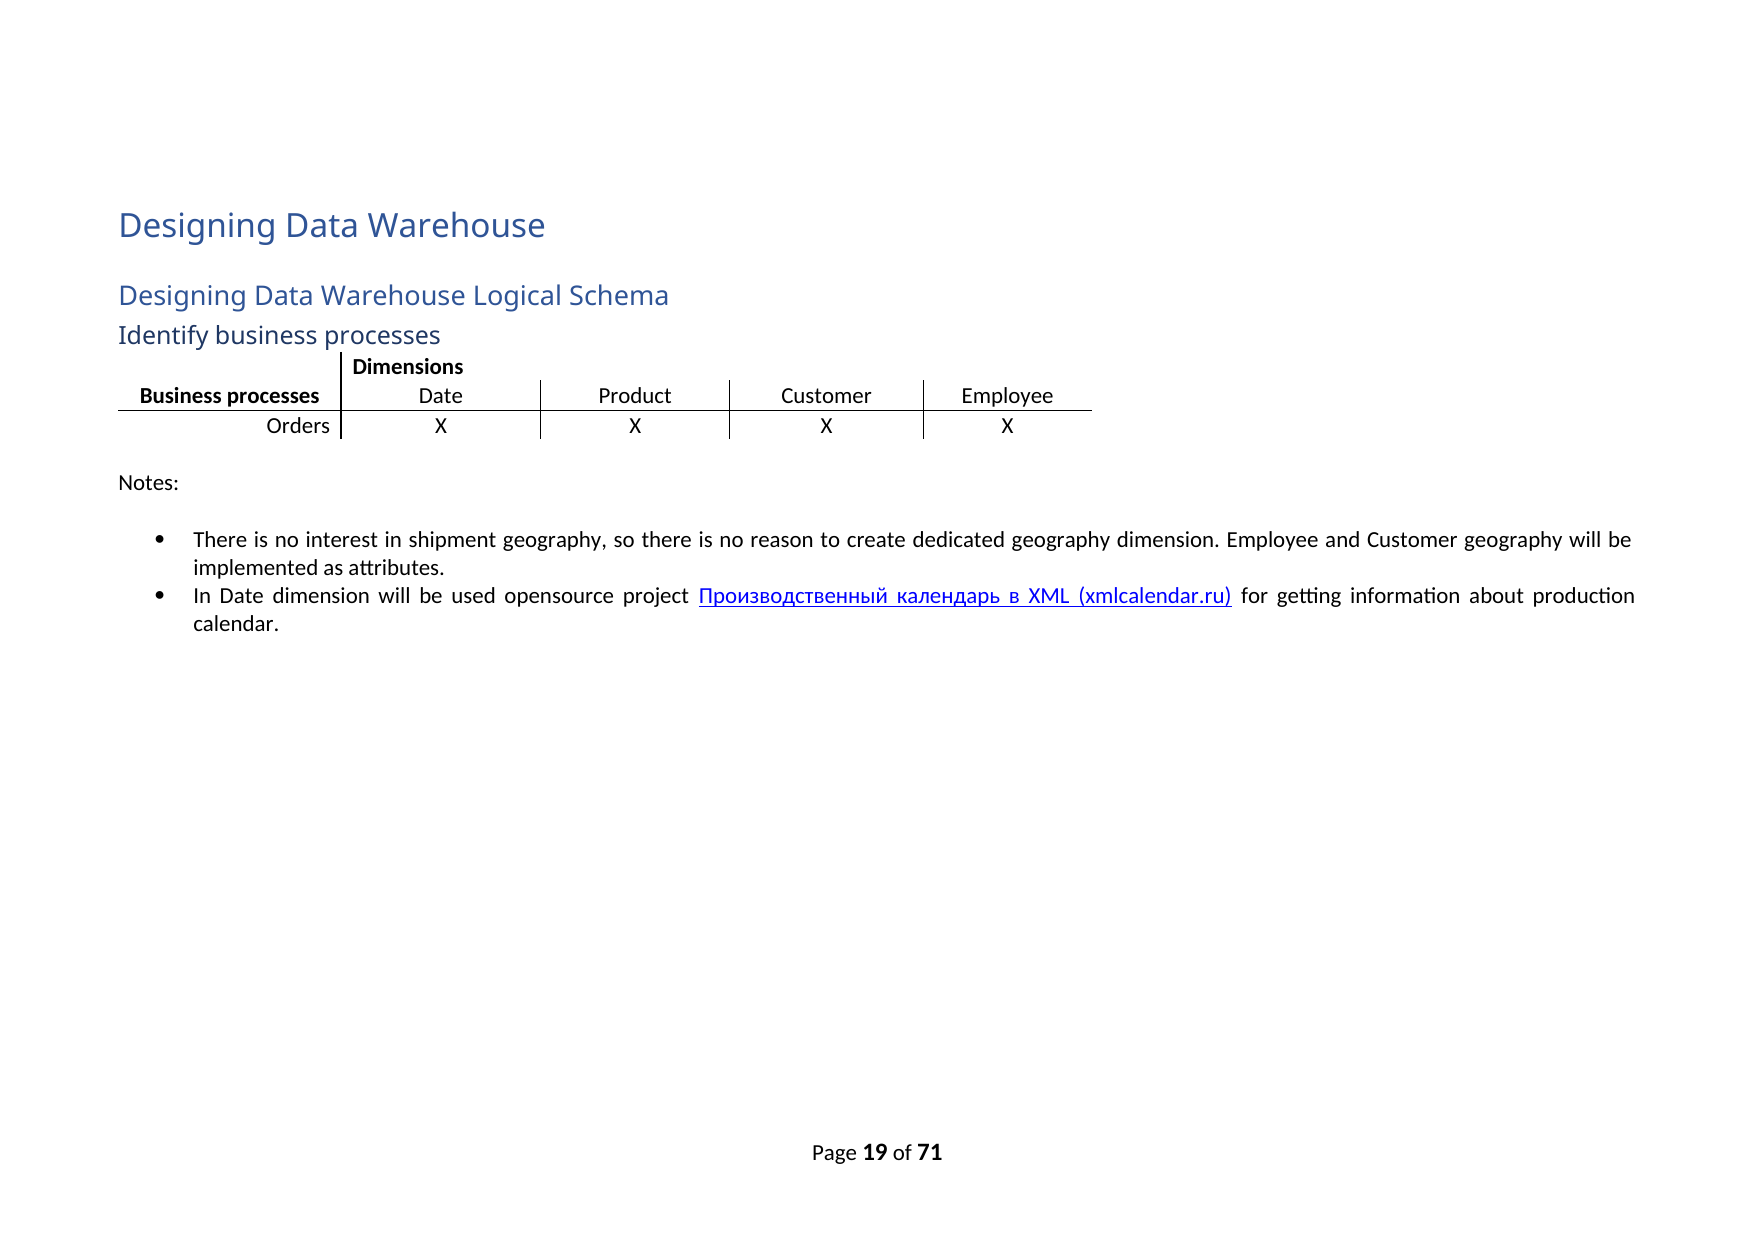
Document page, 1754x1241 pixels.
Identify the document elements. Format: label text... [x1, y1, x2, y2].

table_cell Product [541, 380, 729, 409]
table_header Dimensions [342, 352, 1092, 380]
table_cell X [342, 411, 540, 439]
table_cell X [924, 411, 1092, 439]
list There is no interest in shipment geography, so there is no reason to create dedicated geography dimension. Employee and Customer geography will be implemented as attributes. [156, 525, 1636, 581]
table_header Business processes [118, 352, 340, 409]
table_cell Employee [924, 380, 1092, 409]
table_cell X [541, 411, 729, 439]
table_cell Orders [118, 411, 340, 439]
subtitle Designing Data Warehouse Logical Schema [118, 277, 1636, 314]
table_cell X [730, 411, 923, 439]
text Notes: [118, 468, 1636, 496]
list In Date dimension will be used opensource project Производственный календарь в XML (xmlcalendar.ru) for getting information about production calendar. [156, 581, 1636, 637]
table_cell Date [342, 380, 540, 409]
subtitle Designing Data Warehouse [118, 202, 1636, 248]
subtitle Identify business processes [118, 318, 1636, 352]
table_cell Customer [730, 380, 923, 409]
